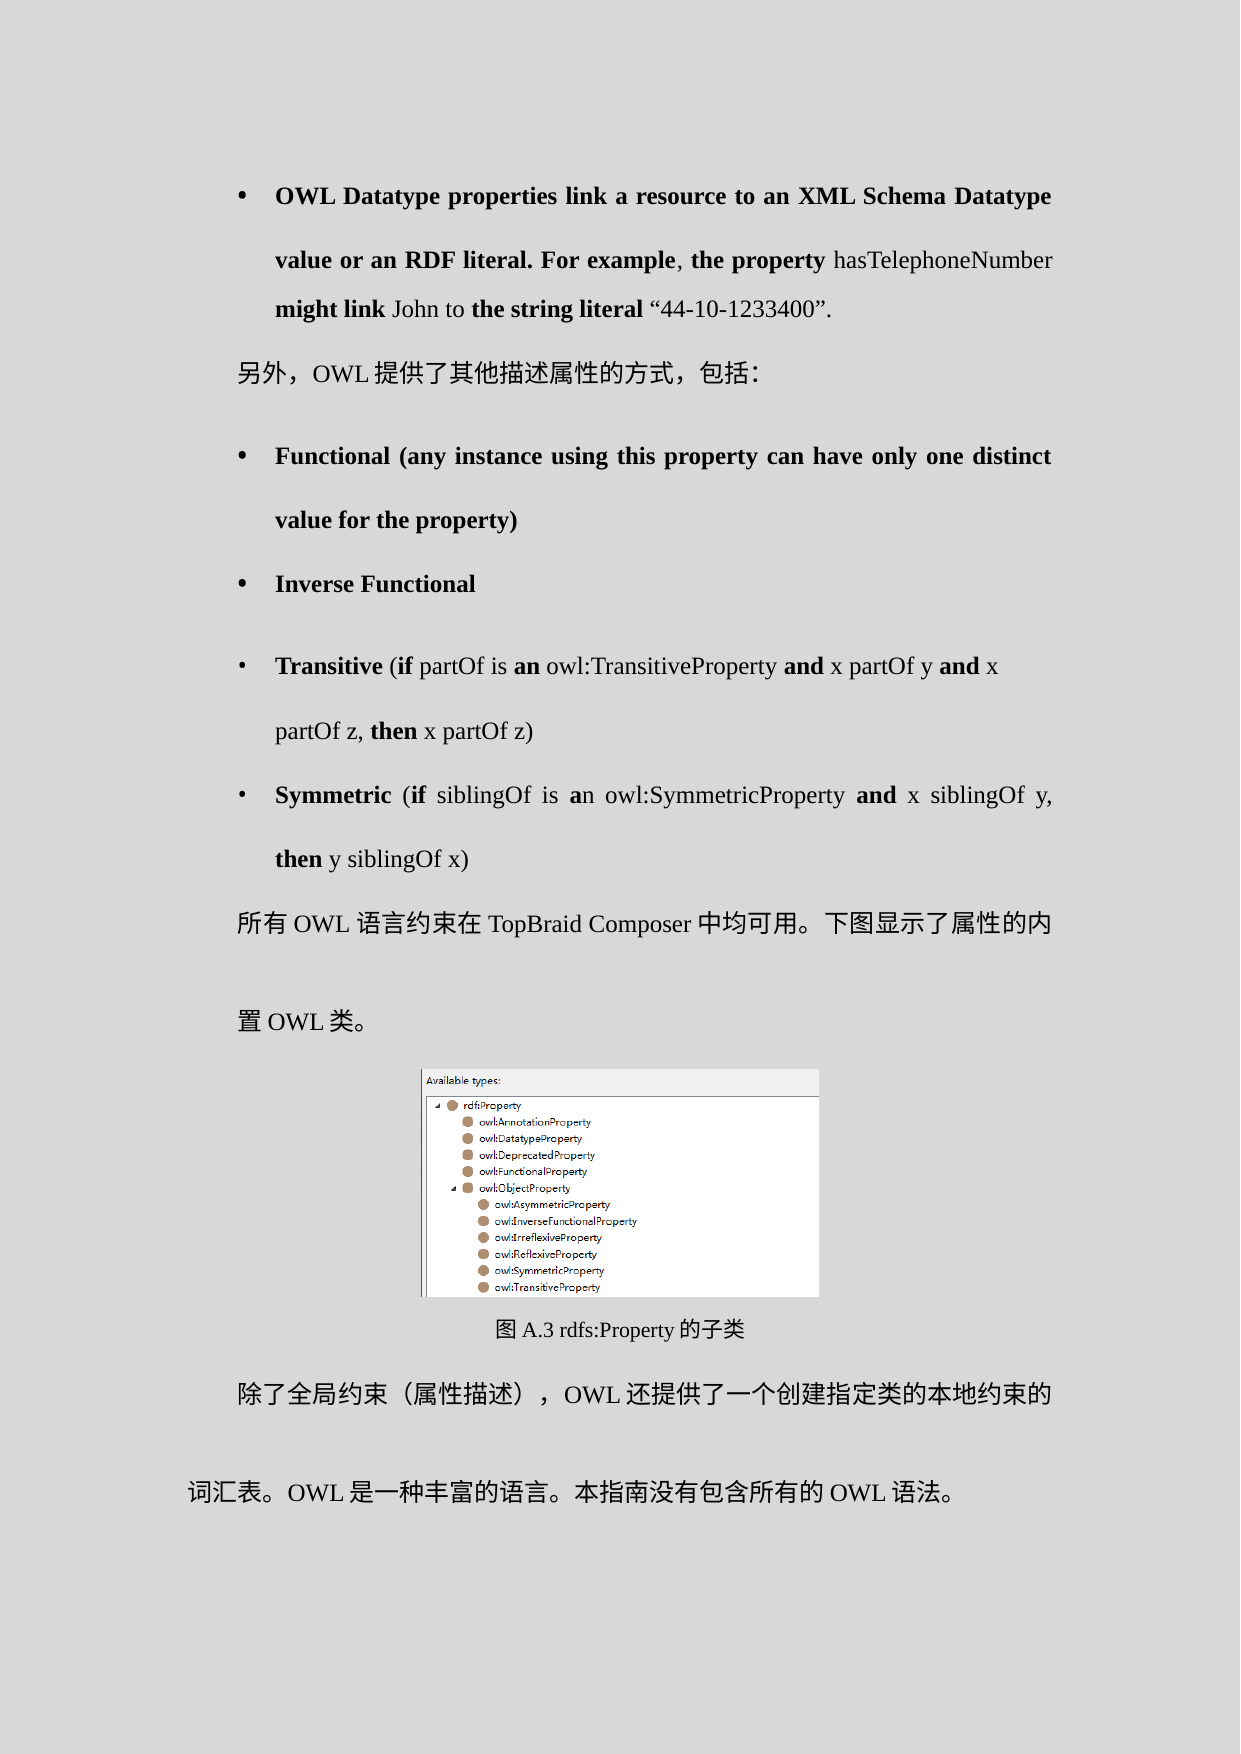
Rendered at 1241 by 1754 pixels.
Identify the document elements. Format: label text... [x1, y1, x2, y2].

list Symmetric (if siblingOf is an owl:SymmetricProperty and x siblingOf y, then y siblingOf x) [237, 761, 1053, 875]
list Functional (any instance using this property can have only one distinct value for the property) [237, 422, 1053, 536]
list OWL Datatype properties link a resource to an XML Schema Datatype value or an RDF literal. For example, the property hasTelephoneNumber might link John to the string literal “44-10-1233400”. [237, 162, 1053, 324]
text 图A.3 rdfs:Property的子类 [187, 1312, 1053, 1344]
text 另外，OWL提供了其他描述属性的方式，包括： [187, 339, 1053, 404]
text 所有OWL语言约束在TopBraid Composer中均可用。下图显示了属性的内置OWL类。 [237, 889, 1053, 1052]
picture [421, 1069, 820, 1297]
list Inverse Functional [237, 550, 1053, 615]
text 除了全局约束（属性描述），OWL还提供了一个创建指定类的本地约束的词汇表。OWL是一种丰富的语言。本指南没有包含所有的OWL语法。 [187, 1360, 1053, 1523]
text partOf z, then x partOf z) [231, 714, 1053, 747]
list Transitive (if partOf is an owl:TransitiveProperty and x partOf y and x [237, 632, 1053, 697]
